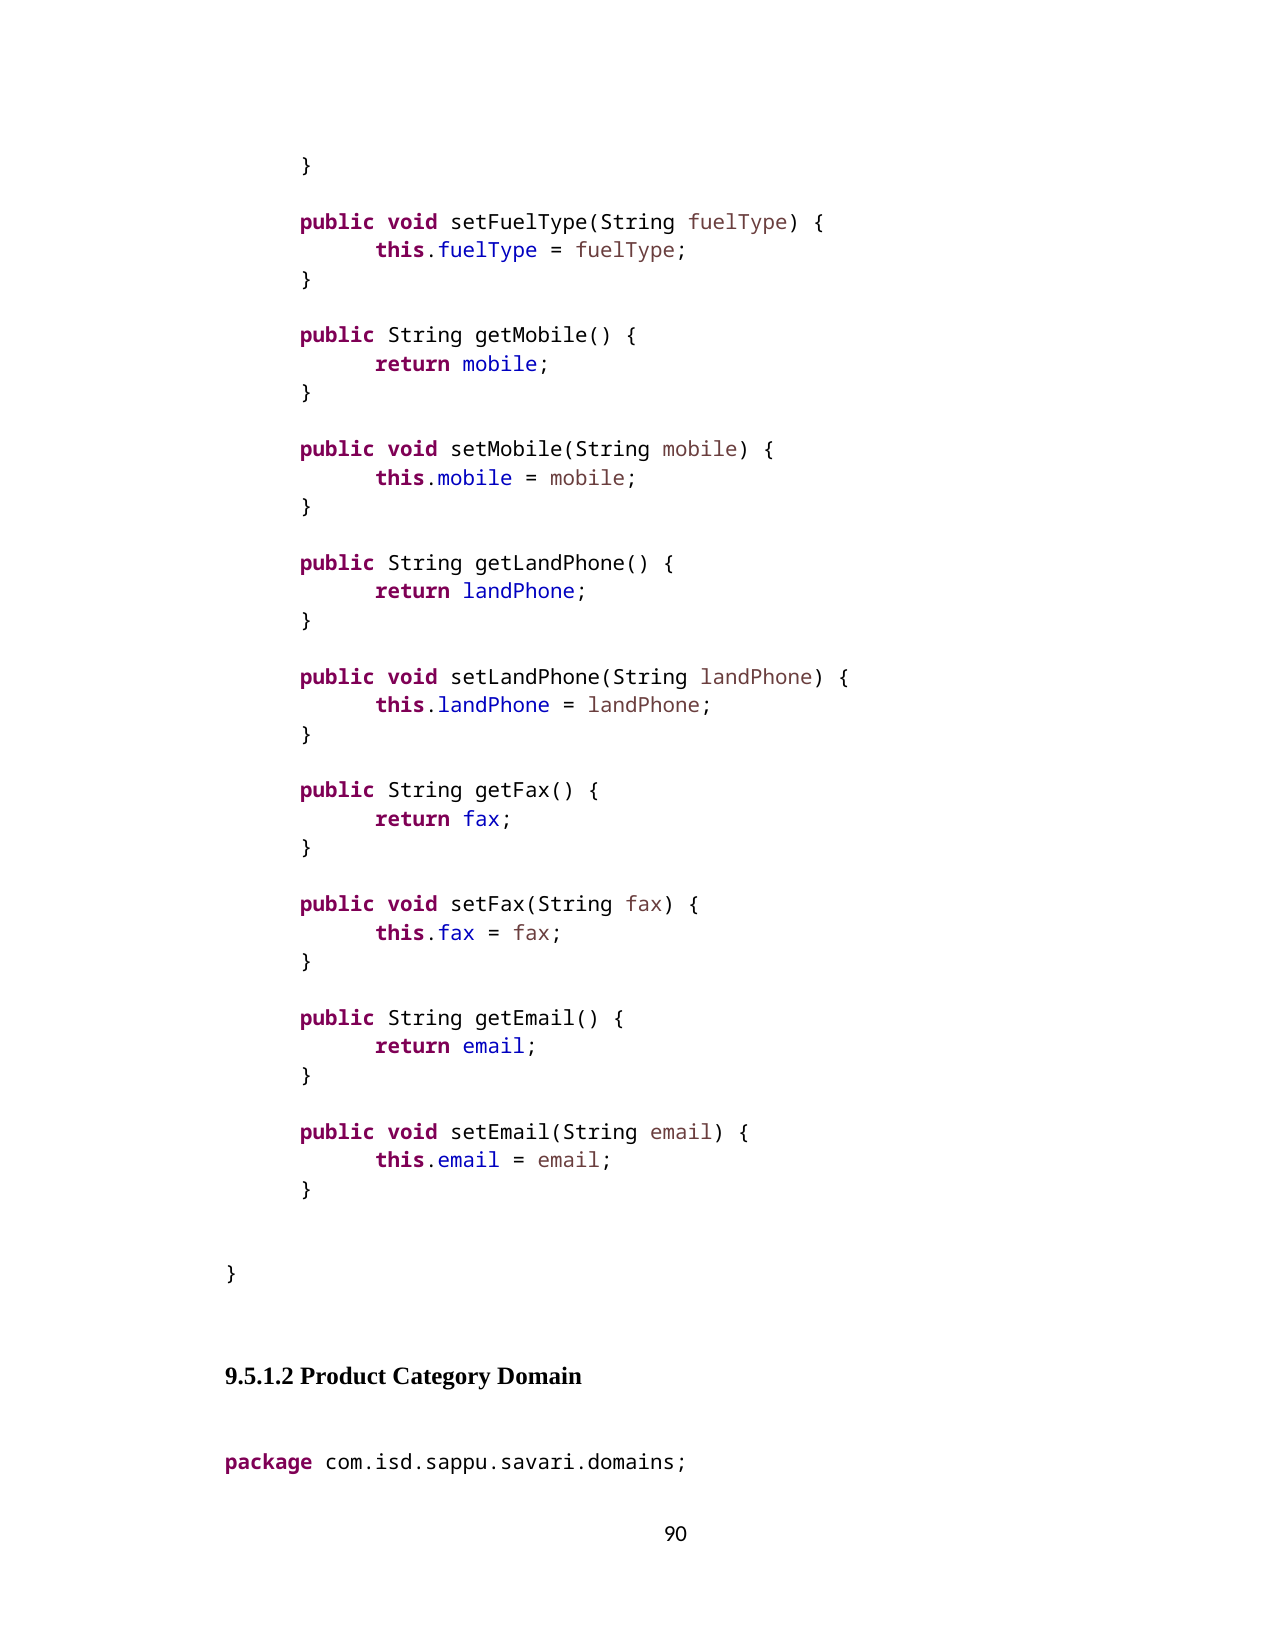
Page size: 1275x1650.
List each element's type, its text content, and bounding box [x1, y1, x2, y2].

text return fax; [225, 804, 1125, 832]
text public void setLandPhone(String landPhone) { [225, 662, 1125, 690]
text public String getMobile() { [225, 321, 1125, 349]
text } [225, 832, 1125, 861]
text public void setFuelType(String fuelType) { [225, 207, 1125, 235]
text public String getLandPhone() { [225, 548, 1125, 577]
text this.fuelType = fuelType; [225, 235, 1125, 264]
text } [225, 491, 1125, 520]
text this.landPhone = landPhone; [225, 690, 1125, 719]
text public void setMobile(String mobile) { [225, 434, 1125, 463]
text this.fax = fax; [225, 918, 1125, 946]
text } [225, 719, 1125, 747]
text return landPhone; [225, 577, 1125, 605]
text public String getFax() { [225, 776, 1125, 804]
text } [225, 946, 1125, 975]
text } [225, 1060, 1125, 1088]
text this.email = email; [225, 1145, 1125, 1174]
text this.mobile = mobile; [225, 463, 1125, 491]
text } [225, 264, 1125, 292]
text public String getEmail() { [225, 1003, 1125, 1032]
text package com.isd.sappu.savari.domains; [225, 1447, 1125, 1476]
subtitle 9.5.1.2 Product Category Domain [225, 1361, 1125, 1390]
text public void setFax(String fax) { [225, 889, 1125, 918]
text } [225, 377, 1125, 406]
text return mobile; [225, 349, 1125, 377]
text return email; [225, 1032, 1125, 1060]
text } [225, 1258, 1125, 1287]
text } [225, 1174, 1125, 1202]
text } [225, 605, 1125, 633]
text } [225, 150, 1125, 178]
text public void setEmail(String email) { [225, 1117, 1125, 1145]
